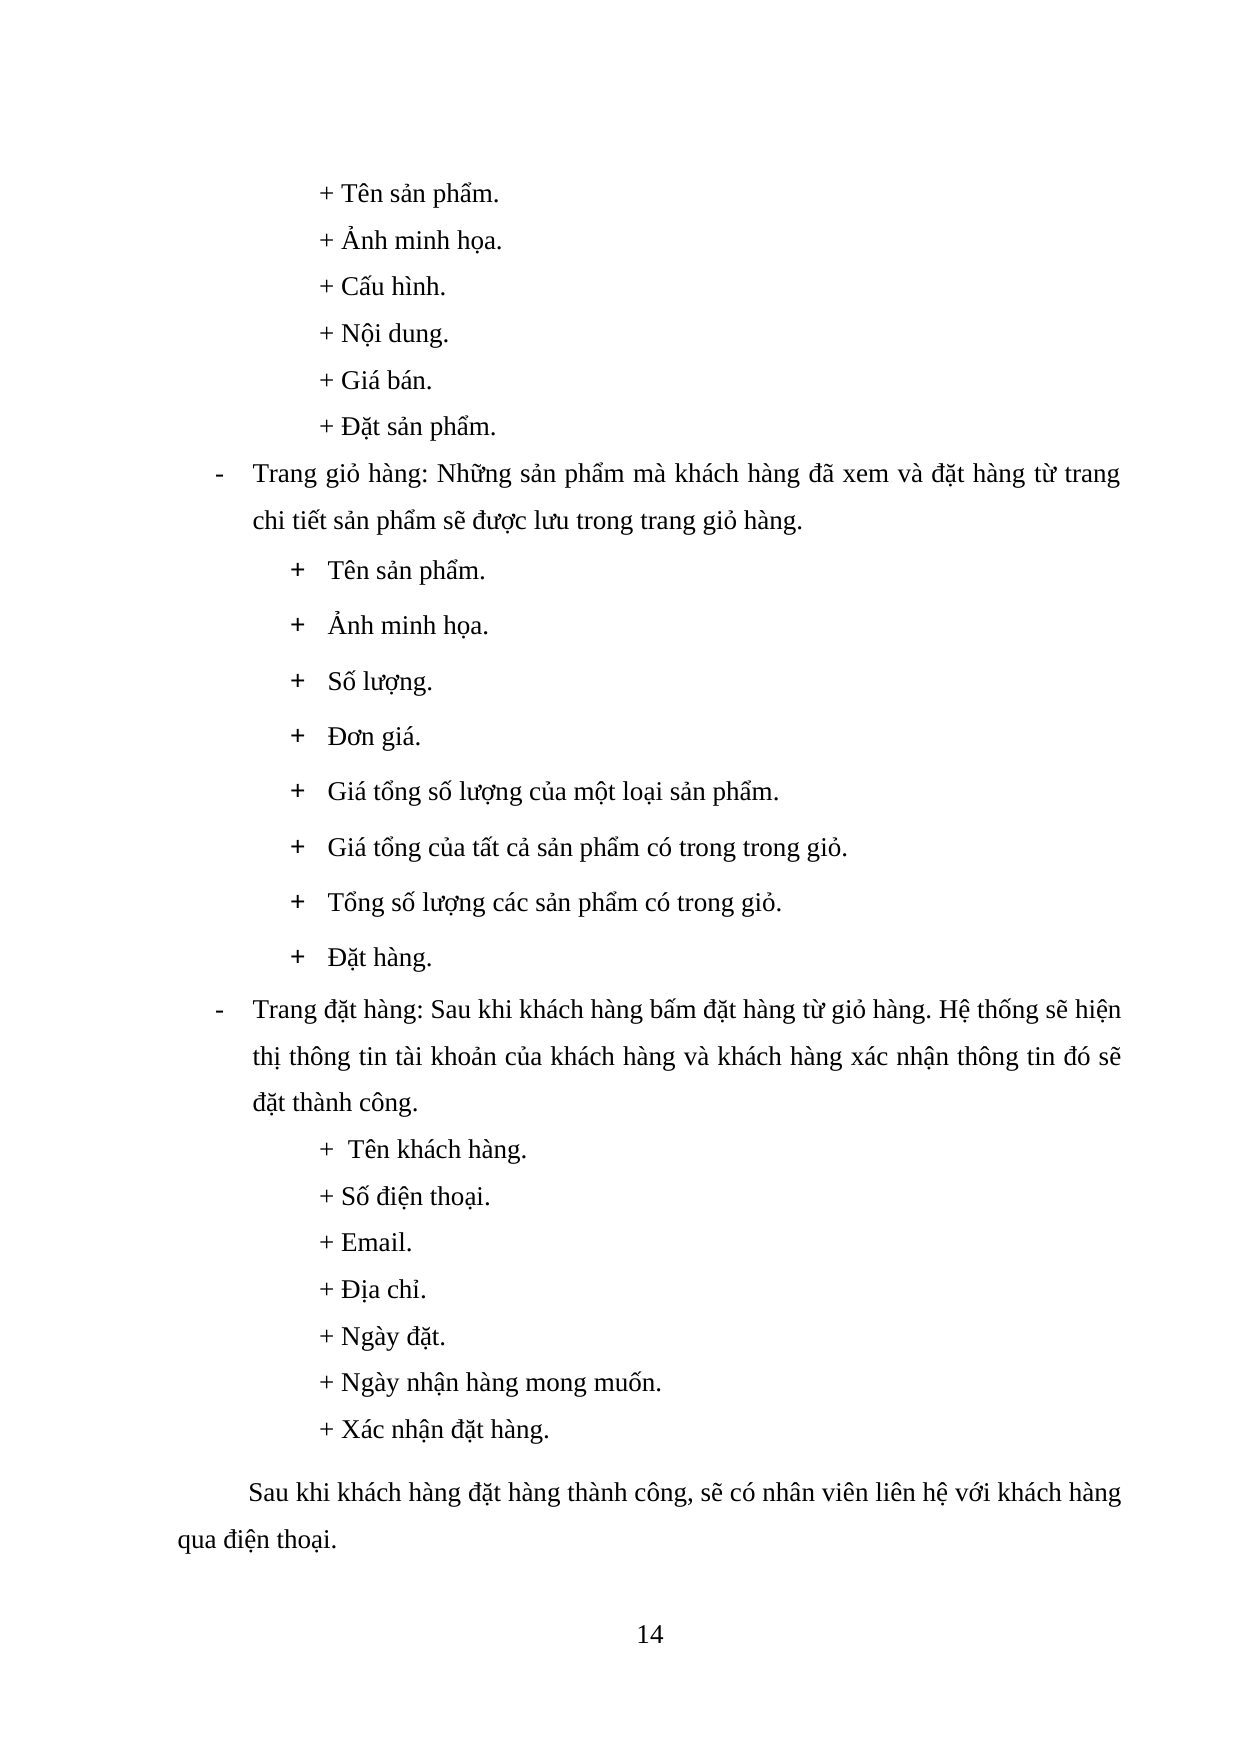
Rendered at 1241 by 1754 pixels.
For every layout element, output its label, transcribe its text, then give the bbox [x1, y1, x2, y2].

list + Xác nhận đặt hàng. [252, 1413, 1122, 1444]
list + Cấu hình. [252, 271, 1122, 302]
list + Email. [252, 1226, 1122, 1257]
list + Nội dung. [252, 317, 1122, 348]
list + Tên khách hàng. [252, 1133, 1122, 1164]
list Đặt hàng. [290, 938, 1122, 974]
list Tổng số lượng các sản phẩm có trong giỏ. [290, 882, 1122, 919]
list Ảnh minh họa. [290, 606, 1122, 643]
list + Ngày nhận hàng mong muốn. [252, 1366, 1122, 1397]
list Giá tổng của tất cả sản phẩm có trong trong giỏ. [290, 827, 1122, 864]
list Giá tổng số lượng của một loại sản phẩm. [290, 772, 1122, 809]
list + Địa chỉ. [252, 1273, 1122, 1304]
list + Đặt sản phẩm. [252, 411, 1122, 442]
list Số lượng. [290, 661, 1122, 698]
list Đơn giá. [290, 716, 1122, 753]
list + Tên sản phẩm. [252, 177, 1122, 208]
list + Ngày đặt. [252, 1320, 1122, 1351]
list Trang đặt hàng: Sau khi khách hàng bấm đặt hàng từ giỏ hàng. Hệ thống sẽ hiện thị thông tin tài khoản của khách hàng và khách hàng xác nhận thông tin đó sẽ đặt thành công. [215, 993, 1122, 1117]
list Tên sản phẩm. [290, 551, 1122, 587]
list Trang giỏ hàng: Những sản phẩm mà khách hàng đã xem và đặt hàng từ trang chi tiết sản phẩm sẽ được lưu trong trang giỏ hàng. [215, 457, 1122, 535]
list + Ảnh minh họa. [252, 224, 1122, 255]
list + Số điện thoại. [252, 1180, 1122, 1211]
text Sau khi khách hàng đặt hàng thành công, sẽ có nhân viên liên hệ với khách hàng qua điện thoại. [177, 1476, 1122, 1554]
list + Giá bán. [252, 364, 1122, 395]
